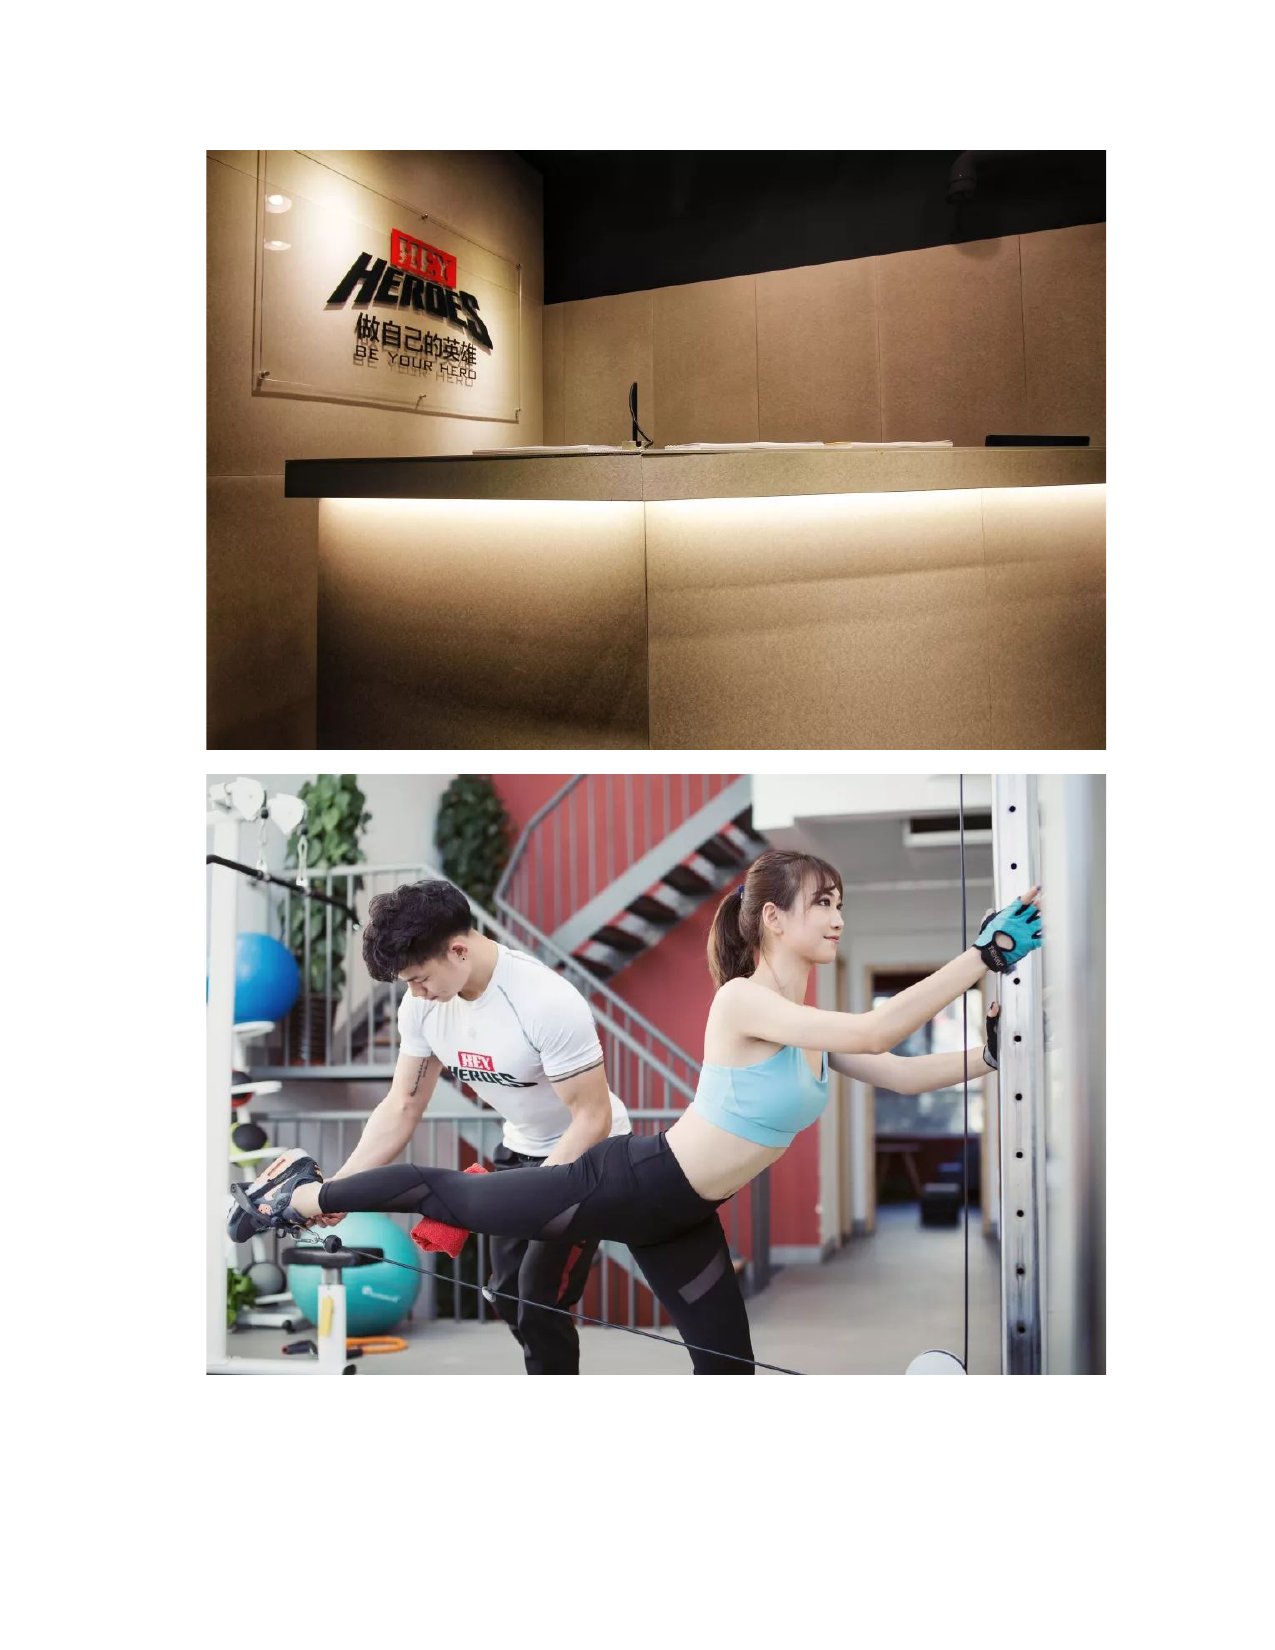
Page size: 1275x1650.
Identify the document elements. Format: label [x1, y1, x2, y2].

picture [206, 774, 1107, 1375]
picture [206, 150, 1107, 750]
